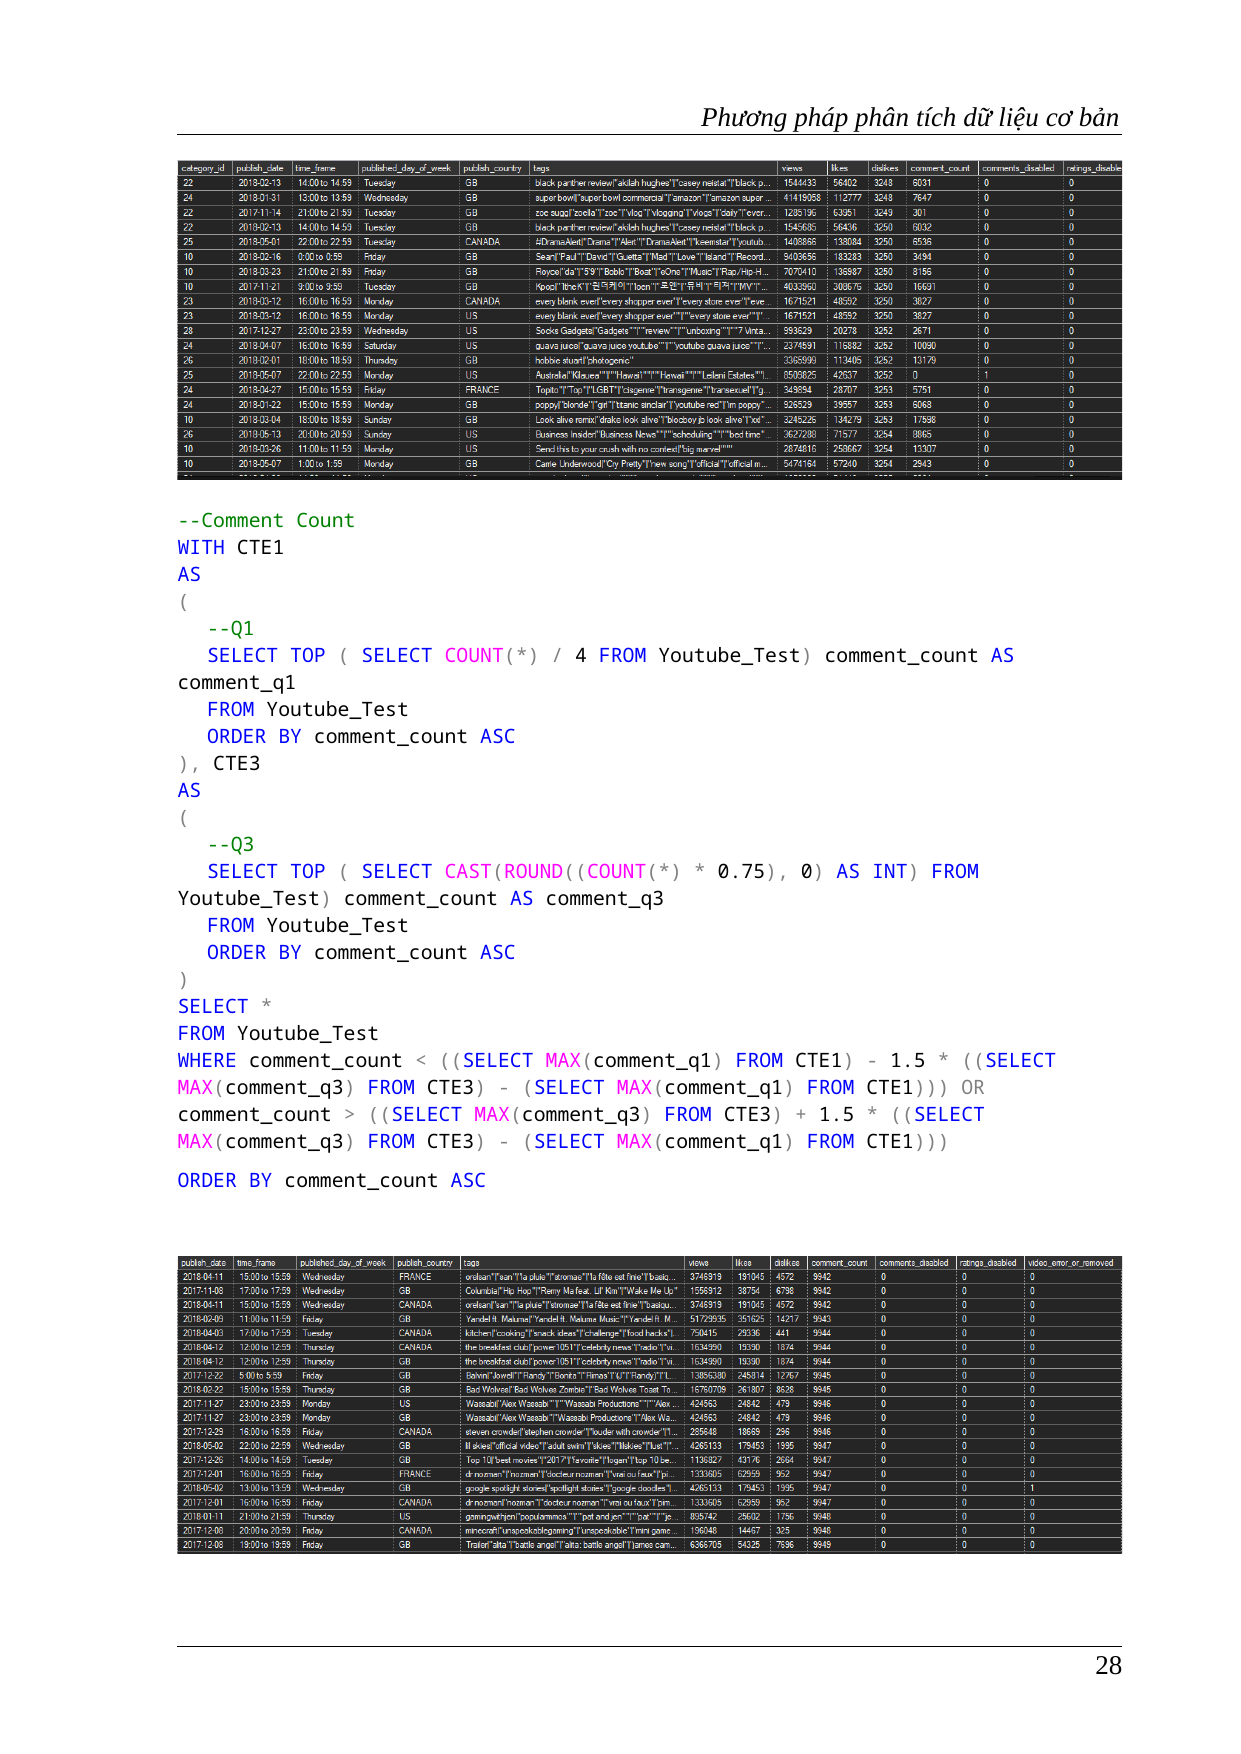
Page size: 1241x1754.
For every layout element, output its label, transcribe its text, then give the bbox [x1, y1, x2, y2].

text FROM Youtube_Test [177, 1019, 1122, 1046]
picture [177, 160, 1123, 480]
text --Q3 [177, 830, 1122, 857]
text --Comment Count [177, 506, 1122, 533]
text AS [177, 560, 1122, 587]
text SELECT TOP ( SELECT CAST(ROUND((COUNT(*) * 0.75), 0) AS INT) FROM Youtube_Test) comment_count AS comment_q3 [177, 857, 1122, 911]
text SELECT * [177, 992, 1122, 1019]
text ORDER BY comment_count ASC [177, 722, 1122, 749]
text ) [177, 965, 1122, 992]
text FROM Youtube_Test [177, 911, 1122, 938]
picture [177, 1256, 1123, 1554]
text ( [177, 587, 1122, 614]
text WITH CTE1 [177, 533, 1122, 560]
text ), CTE3 [177, 749, 1122, 776]
text AS [177, 776, 1122, 803]
text ( [177, 803, 1122, 830]
text ORDER BY comment_count ASC [177, 938, 1122, 965]
text SELECT TOP ( SELECT COUNT(*) / 4 FROM Youtube_Test) comment_count AS comment_q1 [177, 641, 1122, 695]
text FROM Youtube_Test [177, 695, 1122, 722]
text WHERE comment_count < ((SELECT MAX(comment_q1) FROM CTE1) - 1.5 * ((SELECT MAX(comment_q3) FROM CTE3) - (SELECT MAX(comment_q1) FROM CTE1))) OR comment_count > ((SELECT MAX(comment_q3) FROM CTE3) + 1.5 * ((SELECT MAX(comment_q3) FROM CTE3) - (SELECT MAX(comment_q1) FROM CTE1))) [177, 1046, 1122, 1154]
text --Q1 [177, 614, 1122, 641]
text ORDER BY comment_count ASC [177, 1166, 1122, 1193]
